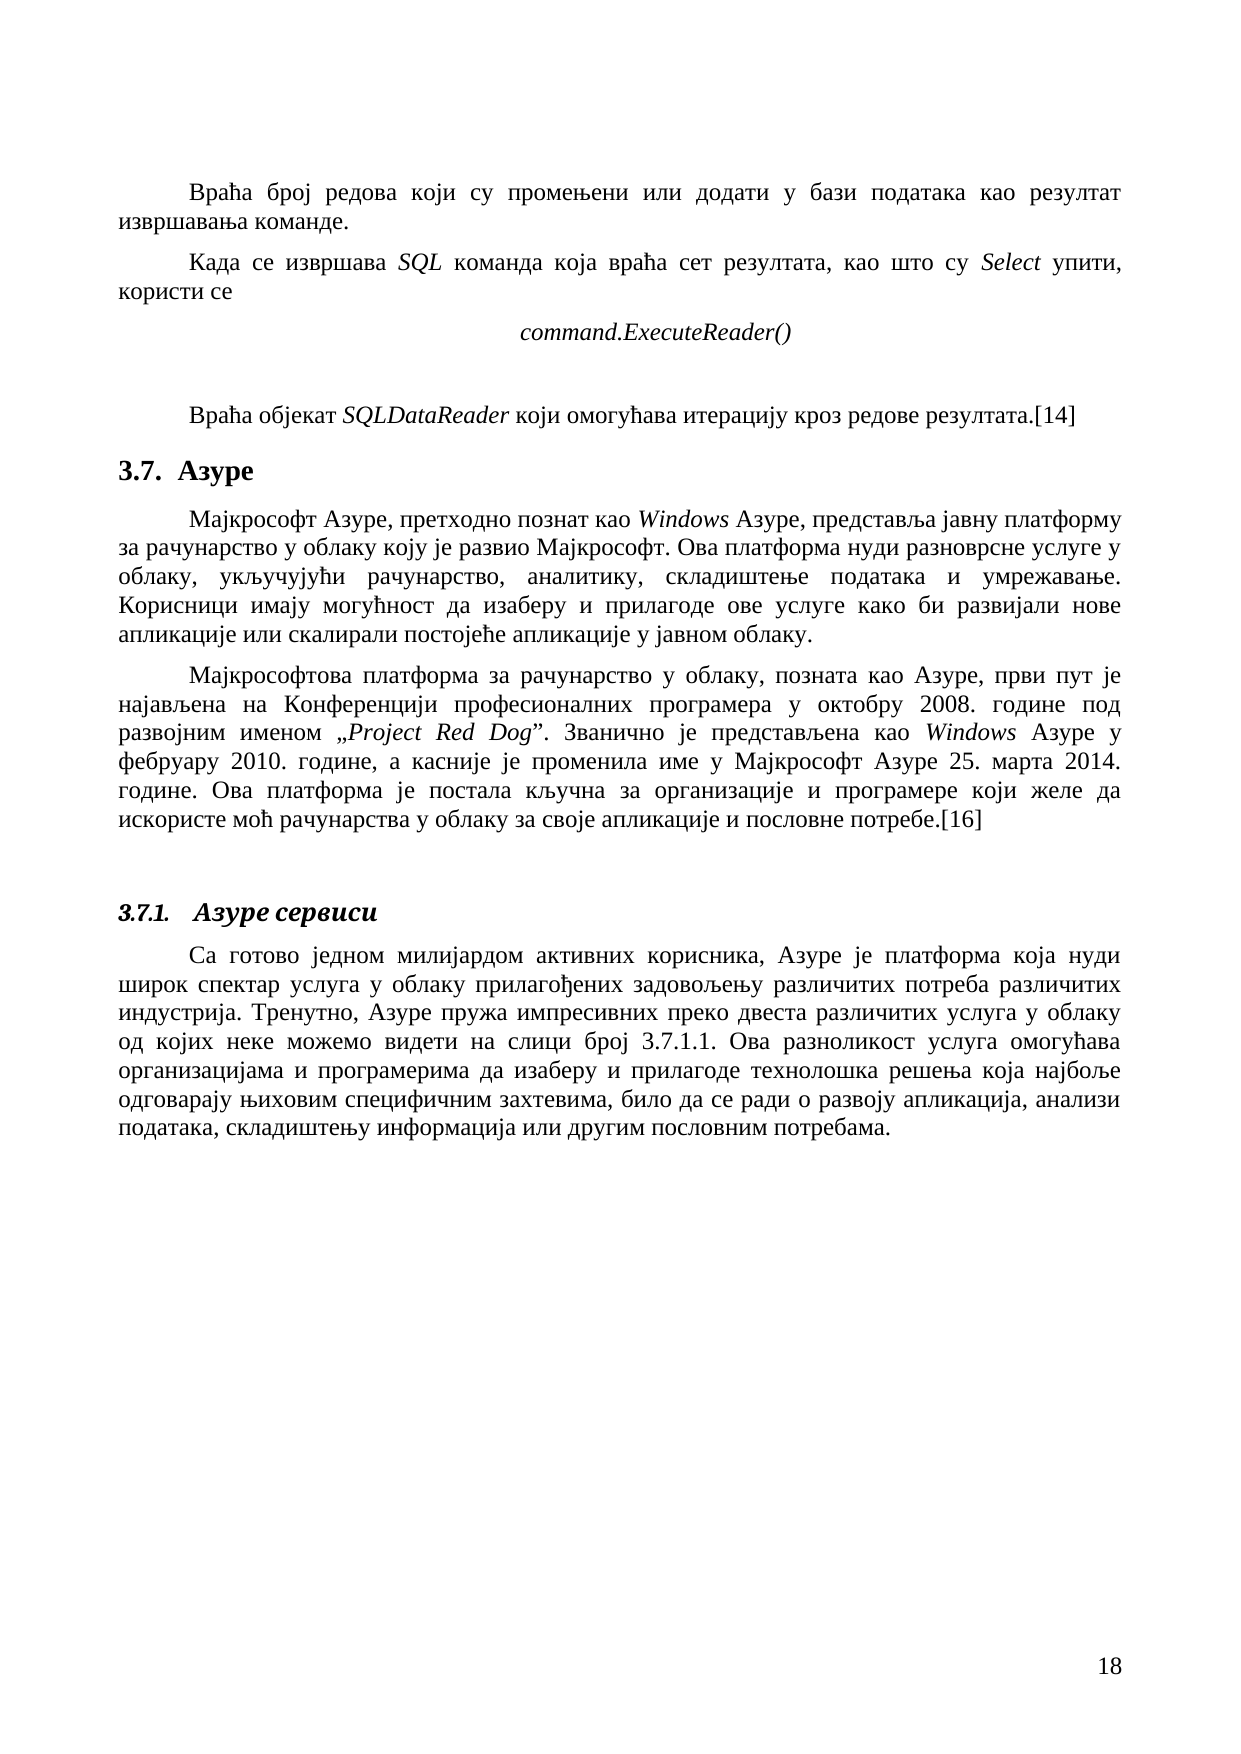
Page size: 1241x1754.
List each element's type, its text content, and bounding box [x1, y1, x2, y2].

text Са готово једном милијардом активних корисника, Азуре је платформа која нуди широк спектар услуга у облаку прилагођених задовољењу различитих потреба различитих индустрија. Тренутно, Азуре пружа импресивних преко двеста различитих услуга у облаку од којих неке можемо видети на слици број 3.7.1.1. Ова разноликост услуга омогућава организацијама и програмерима да изаберу и прилагоде технолошка решења која најбоље одговарају њиховим специфичним захтевима, било да се ради о развоју апликација, анализи података, складиштењу информација или другим пословним потребама. [118, 940, 1122, 1141]
text Азуре [118, 453, 1122, 487]
text Када се извршава SQL команда која враћа сет резултата, као што су Select упити, користи се [118, 247, 1122, 305]
text Враћа објекат SQLDataReader који омогућава итерацију кроз редове резултата.[14] [118, 400, 1122, 428]
text Мајкрософтова платформа за рачунарство у облаку, позната као Азуре, први пут је најављена на Конференцији професионалних програмера у октобру 2008. године под развојним именом „Project Red Dog”. Званично је представљена као Windows Азуре у фебруару 2010. године, а касније је променила име у Мајкрософт Азуре 25. марта 2014. године. Ова платформа је постала кључна за организације и програмере који желе да искористе моћ рачунарства у облаку за своје апликације и пословне потребе.[16] [118, 660, 1122, 832]
text Враћа број редова који су промењени или додати у бази података као резултат извршавања команде. [118, 177, 1122, 235]
text Азуре сервиси [118, 899, 1122, 927]
text сommand.ExecuteReader() [118, 317, 1122, 346]
text Мајкрософт Азуре, претходно познат као Windows Азуре, представља јавну платформу за рачунарство у облаку коју је развио Мајкрософт. Ова платформа нуди разноврсне услуге у облаку, укључујући рачунарство, аналитику, складиштење података и умрежавање. Корисници имају могућност да изаберу и прилагоде ове услуге како би развијали нове апликације или скалирали постојеће апликације у јавном облаку. [118, 504, 1122, 647]
